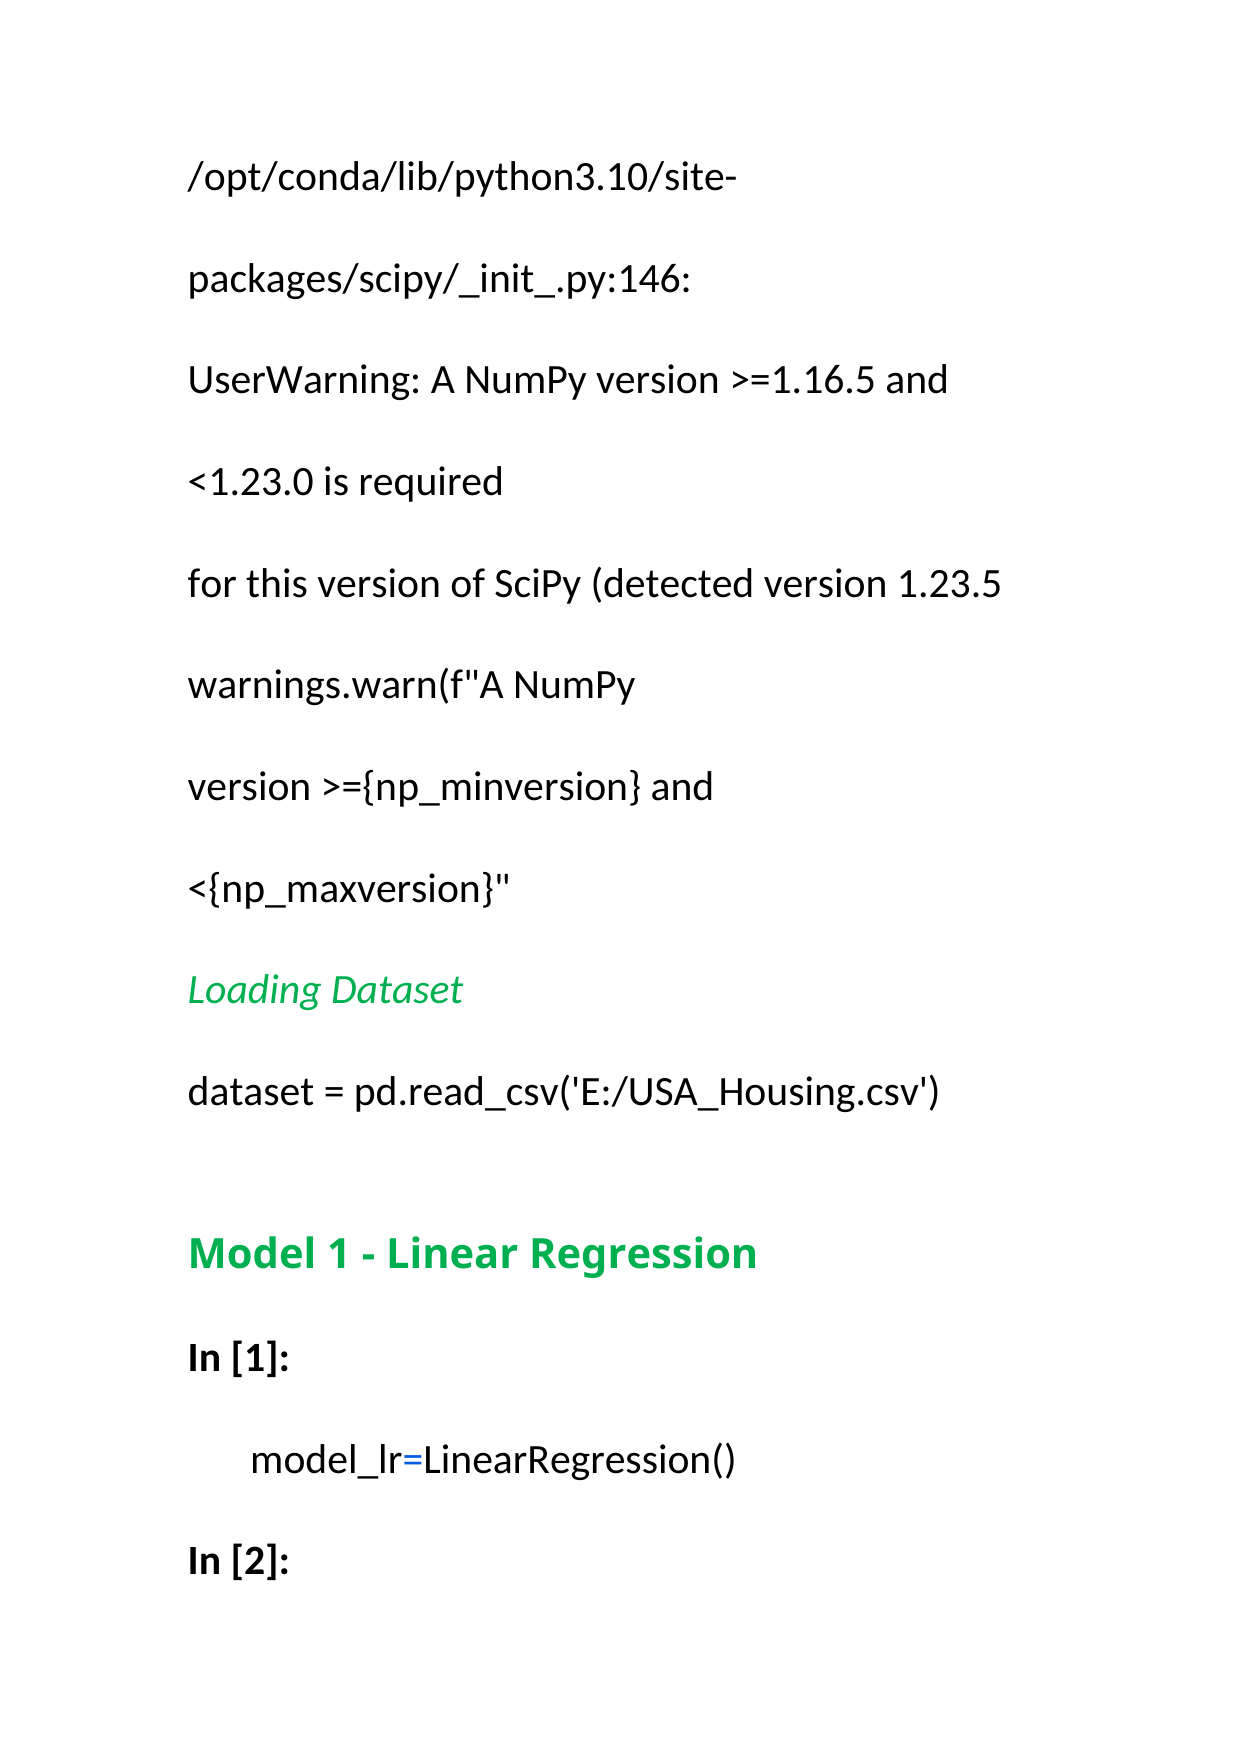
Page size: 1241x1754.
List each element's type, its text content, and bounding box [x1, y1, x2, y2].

text In [2]: [187, 1534, 1053, 1585]
text Loading Dataset [187, 963, 1053, 1014]
text dataset = pd.read_csv('E:/USA_Housing.csv') [187, 1065, 1053, 1116]
text <1.23.0 is required [187, 455, 1053, 506]
text model_lr=LinearRegression() [187, 1433, 1053, 1483]
text /opt/conda/lib/python3.10/site- [187, 150, 1053, 201]
text version >={np_minversion} and [187, 760, 1053, 811]
text packages/scipy/_init_.py:146: [187, 252, 1053, 302]
text Model 1 - Linear Regression [187, 1223, 1053, 1280]
text for this version of SciPy (detected version 1.23.5 [187, 557, 1053, 607]
text In [1]: [187, 1331, 1053, 1382]
text UserWarning: A NumPy version >=1.16.5 and [187, 353, 1053, 404]
text warnings.warn(f"A NumPy [187, 658, 1053, 709]
text <{np_maxversion}" [187, 862, 1053, 912]
